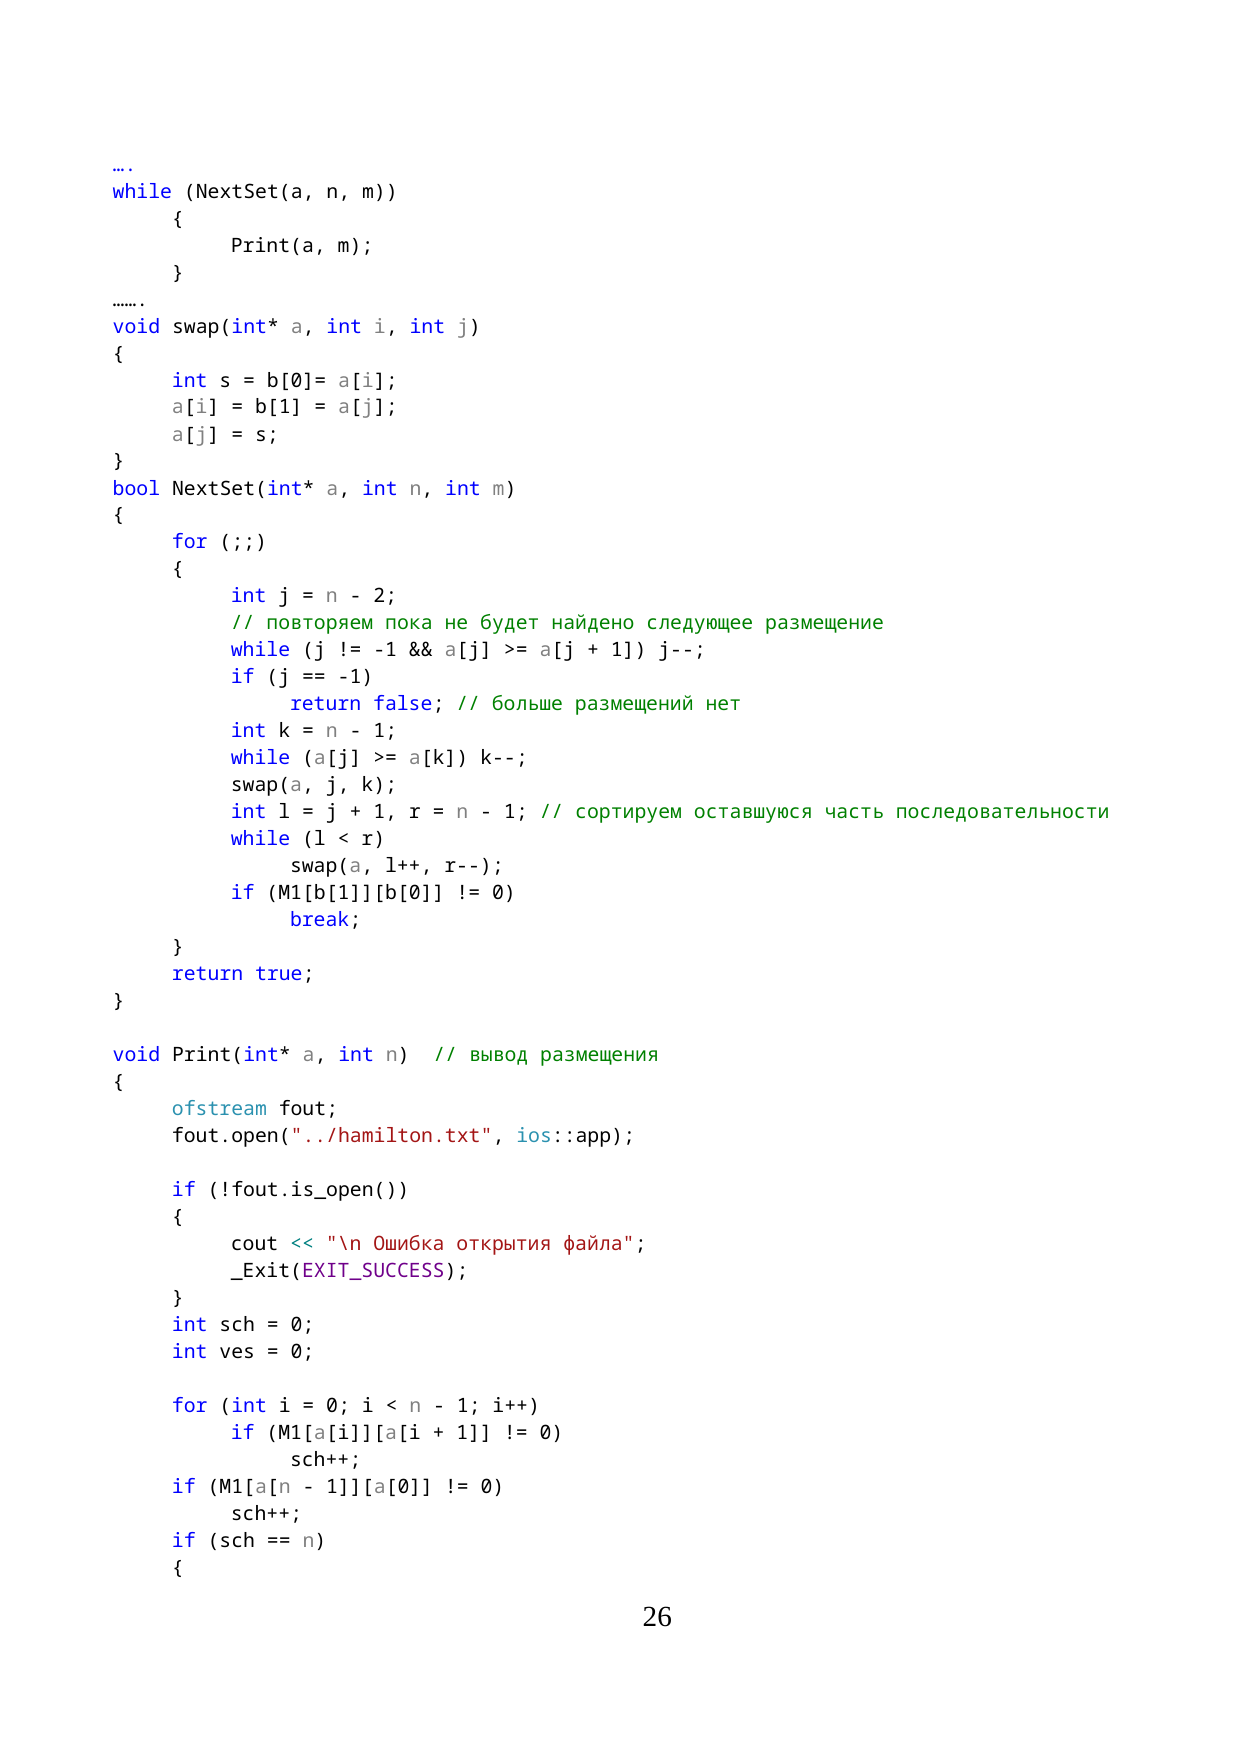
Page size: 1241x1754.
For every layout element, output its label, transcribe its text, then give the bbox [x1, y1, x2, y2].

text { [112, 555, 1128, 582]
text } [112, 932, 1128, 959]
text fout.open("../hamilton.txt", ios::app); [112, 1121, 1128, 1148]
text { [112, 339, 1128, 366]
text a[i] = b[1] = a[j]; [112, 393, 1128, 420]
text } [112, 258, 1128, 285]
text if (sch == n) [112, 1526, 1128, 1553]
text a[j] = s; [112, 420, 1128, 447]
text swap(a, j, k); [112, 771, 1128, 797]
text void Print(int* a, int n) // вывод размещения [112, 1040, 1128, 1067]
text int ves = 0; [112, 1337, 1128, 1364]
text while (NextSet(a, n, m)) [112, 177, 1128, 204]
text { [112, 1067, 1128, 1094]
text if (M1[b[1]][b[0]] != 0) [112, 878, 1128, 905]
text _Exit(EXIT_SUCCESS); [112, 1256, 1128, 1283]
text Print(a, m); [112, 231, 1128, 258]
text { [112, 501, 1128, 528]
text int k = n - 1; [112, 717, 1128, 743]
text if (!fout.is_open()) [112, 1175, 1128, 1202]
text int s = b[0]= a[i]; [112, 366, 1128, 393]
text for (int i = 0; i < n - 1; i++) [112, 1391, 1128, 1418]
text { [112, 1202, 1128, 1229]
text } [112, 986, 1128, 1013]
text bool NextSet(int* a, int n, int m) [112, 474, 1128, 501]
text void swap(int* a, int i, int j) [112, 312, 1128, 339]
text { [112, 204, 1128, 231]
text break; [112, 905, 1128, 932]
text …. [112, 150, 1128, 177]
text if (M1[a[n - 1]][a[0]] != 0) [112, 1472, 1128, 1499]
text // повторяем пока не будет найдено следующее размещение [112, 609, 1128, 636]
text return true; [112, 959, 1128, 986]
text cout << "\n Ошибка открытия файла"; [112, 1229, 1128, 1256]
text while (l < r) [112, 824, 1128, 851]
text } [112, 447, 1128, 474]
text for (;;) [112, 528, 1128, 555]
text if (j == -1) [112, 663, 1128, 689]
text sch++; [112, 1499, 1128, 1526]
text while (j != -1 && a[j] >= a[j + 1]) j--; [112, 636, 1128, 663]
text sch++; [112, 1445, 1128, 1472]
text swap(a, l++, r--); [112, 851, 1128, 878]
text ofstream fout; [112, 1094, 1128, 1121]
text int l = j + 1, r = n - 1; // сортируем оставшуюся часть последовательности [112, 797, 1128, 824]
text if (M1[a[i]][a[i + 1]] != 0) [112, 1418, 1128, 1445]
text int sch = 0; [112, 1310, 1128, 1337]
text } [112, 1283, 1128, 1310]
text return false; // больше размещений нет [112, 689, 1128, 717]
text int j = n - 2; [112, 582, 1128, 609]
text { [112, 1553, 1128, 1580]
text while (a[j] >= a[k]) k--; [112, 743, 1128, 771]
text ……. [112, 285, 1128, 312]
